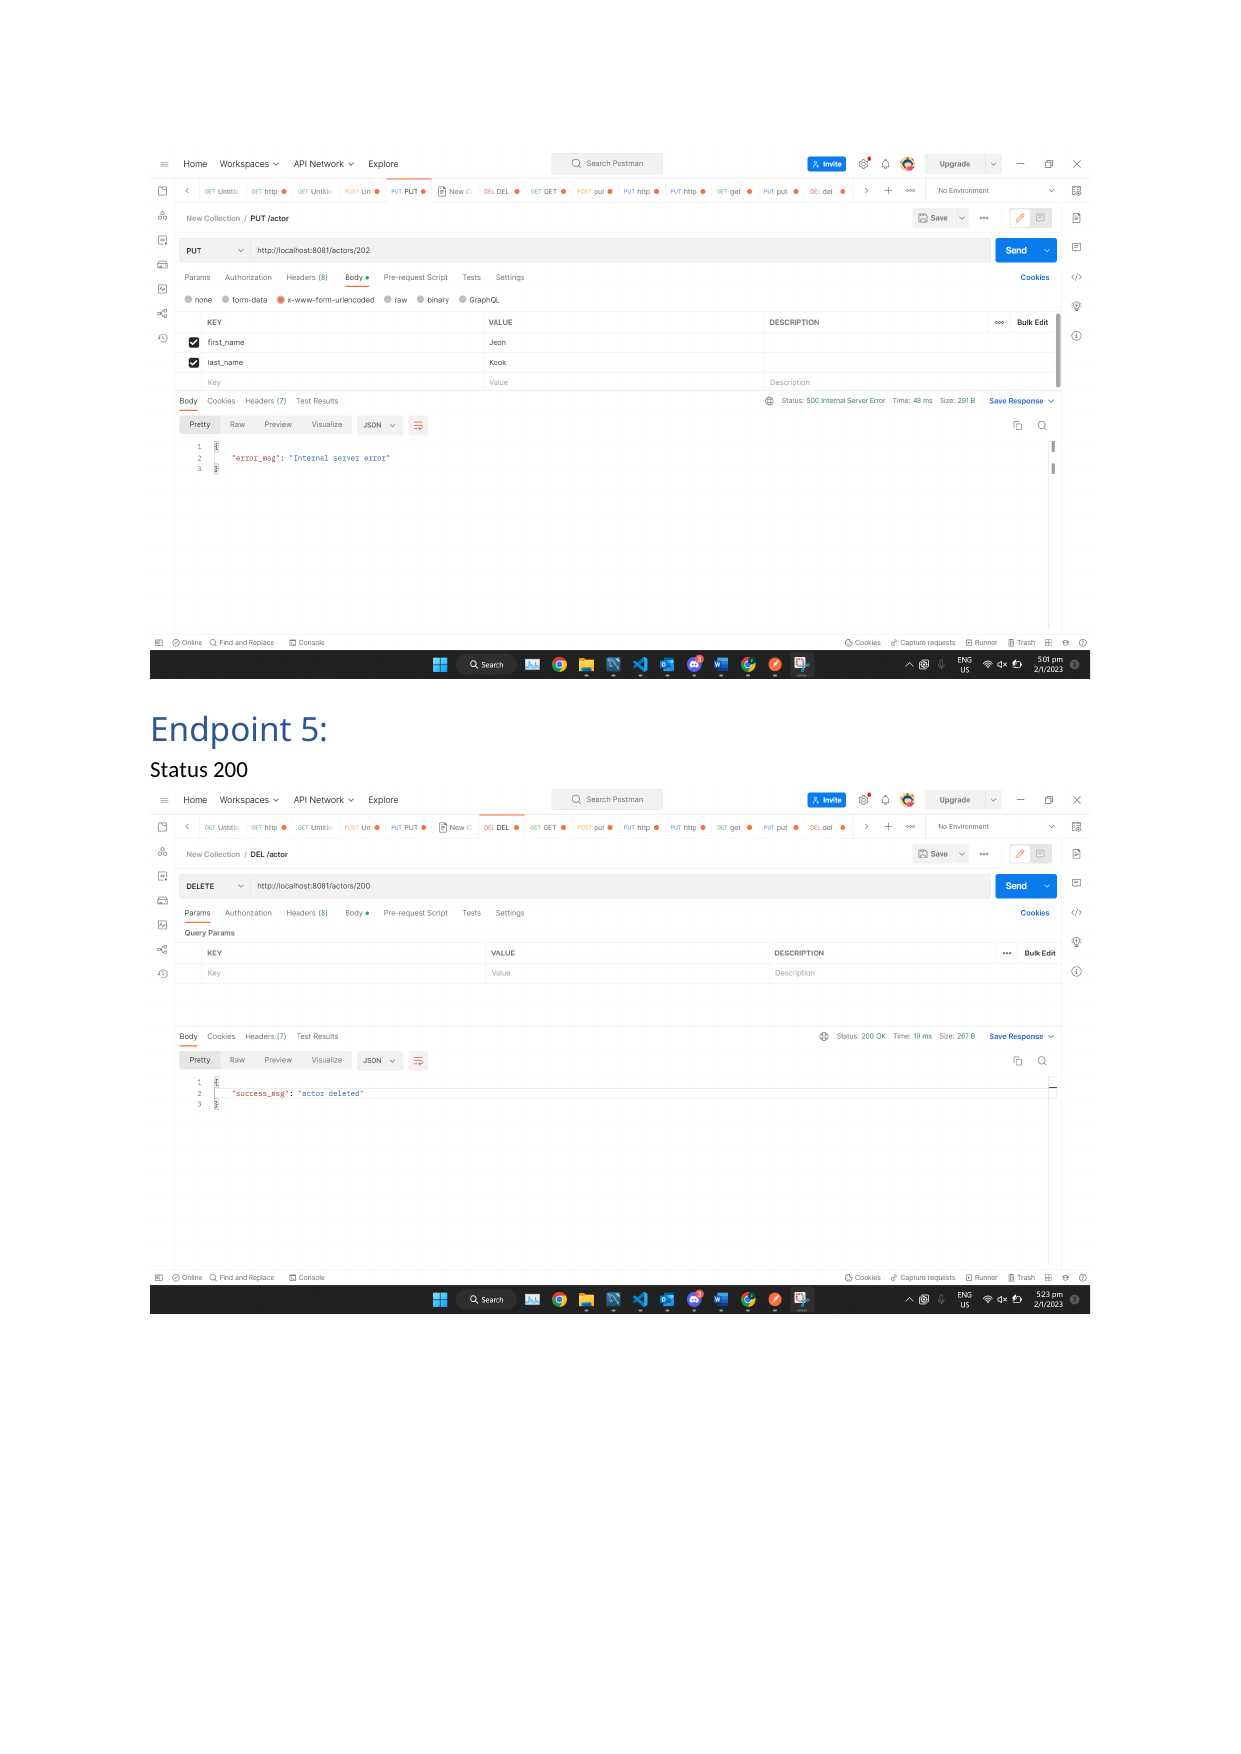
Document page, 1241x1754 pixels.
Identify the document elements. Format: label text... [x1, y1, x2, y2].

subtitle Endpoint 5: [150, 706, 1090, 751]
picture [150, 150, 1091, 679]
picture [150, 785, 1091, 1314]
text Status 200 [150, 755, 1090, 785]
